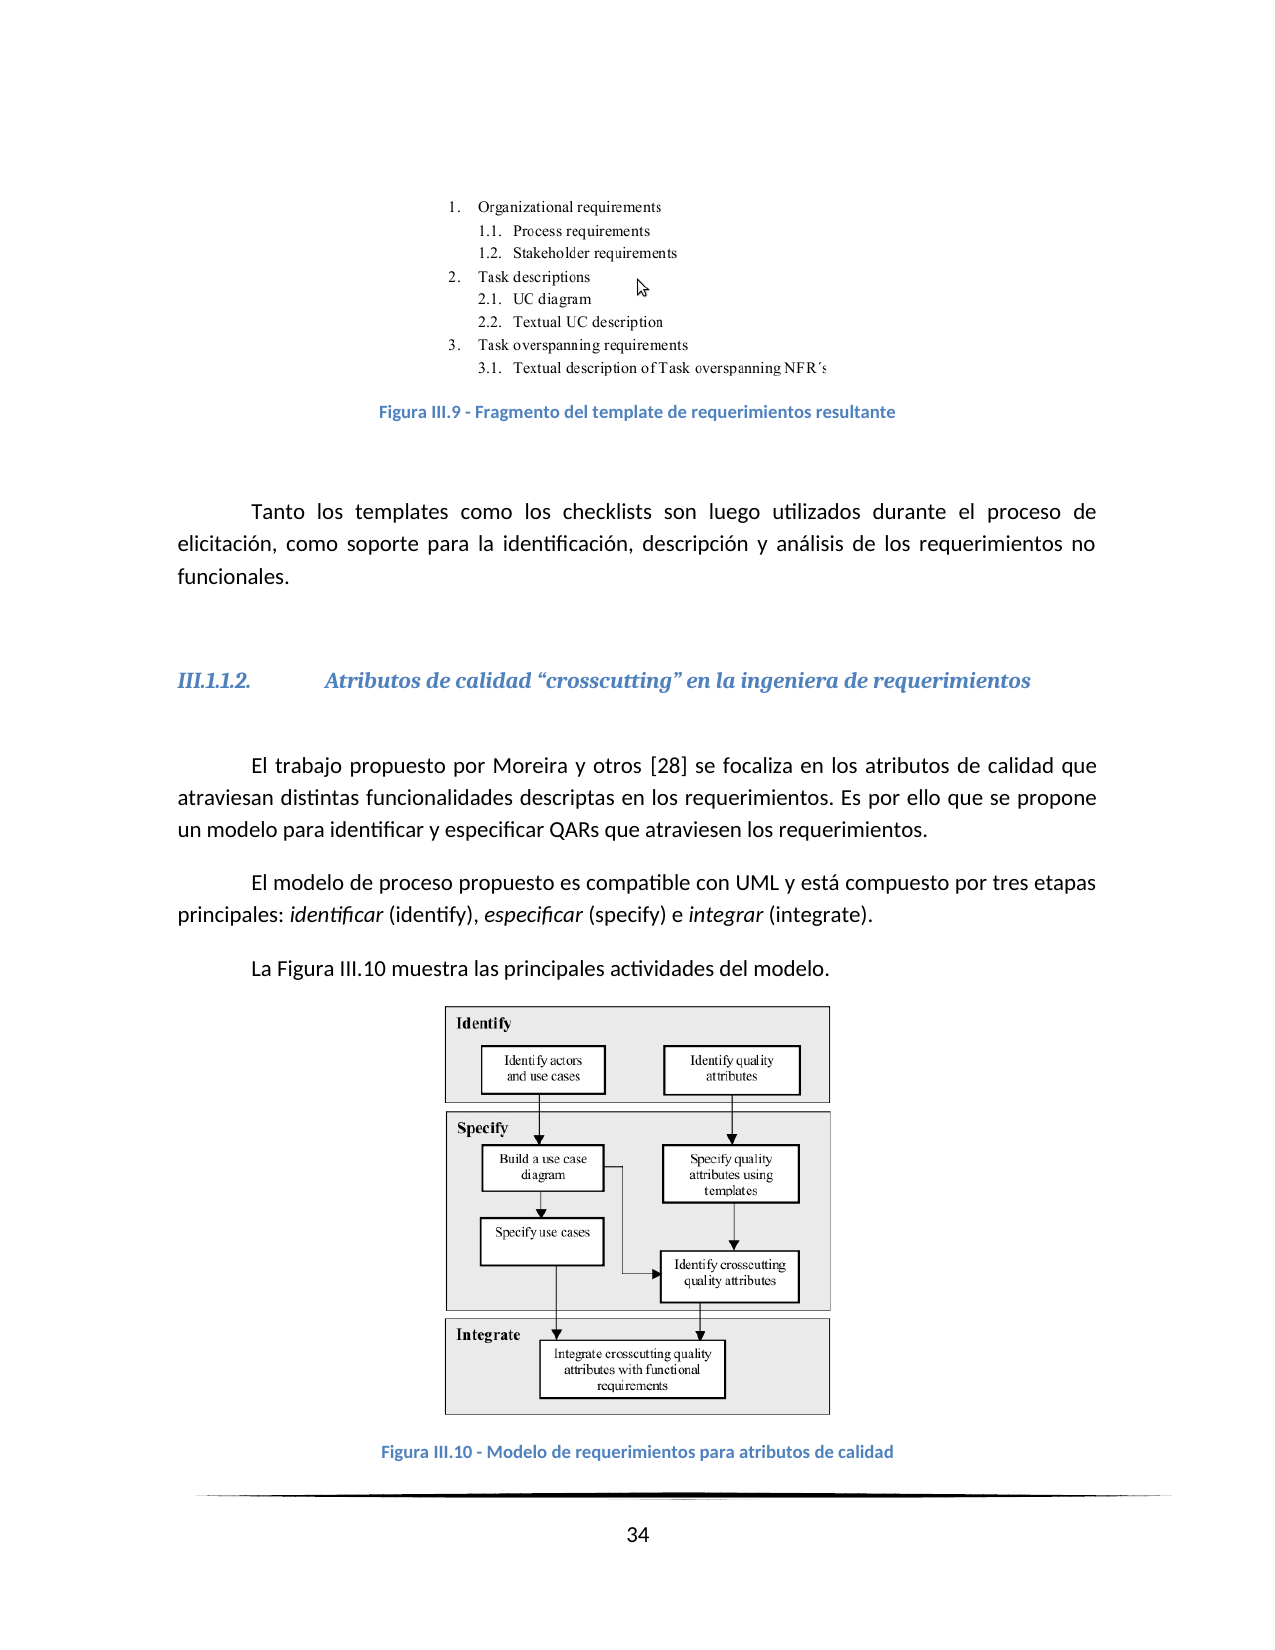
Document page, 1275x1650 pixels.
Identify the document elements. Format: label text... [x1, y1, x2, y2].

picture [444, 1006, 831, 1415]
picture [448, 200, 827, 376]
subtitle Atributos de calidad “crosscutting” en la ingeniera de requerimientos [177, 668, 1098, 694]
picture [195, 1492, 1172, 1500]
text Tanto los templates como los checklists son luego utilizados durante el proceso de elicitación, como soporte para la identificación, descripción y análisis de los requerimientos no funcionales. [177, 497, 1098, 590]
text El trabajo propuesto por Moreira y otros se focaliza en los atributos de calidad que atraviesan distintas funcionalidades descriptas en los requerimientos. Es por ello que se propone un modelo para identificar y especificar QARs que atraviesen los requerimientos. [177, 751, 1098, 843]
text El modelo de proceso propuesto es compatible con UML y está compuesto por tres etapas principales: identificar (identify), especificar (specify) e integrar (integrate). [177, 868, 1098, 929]
